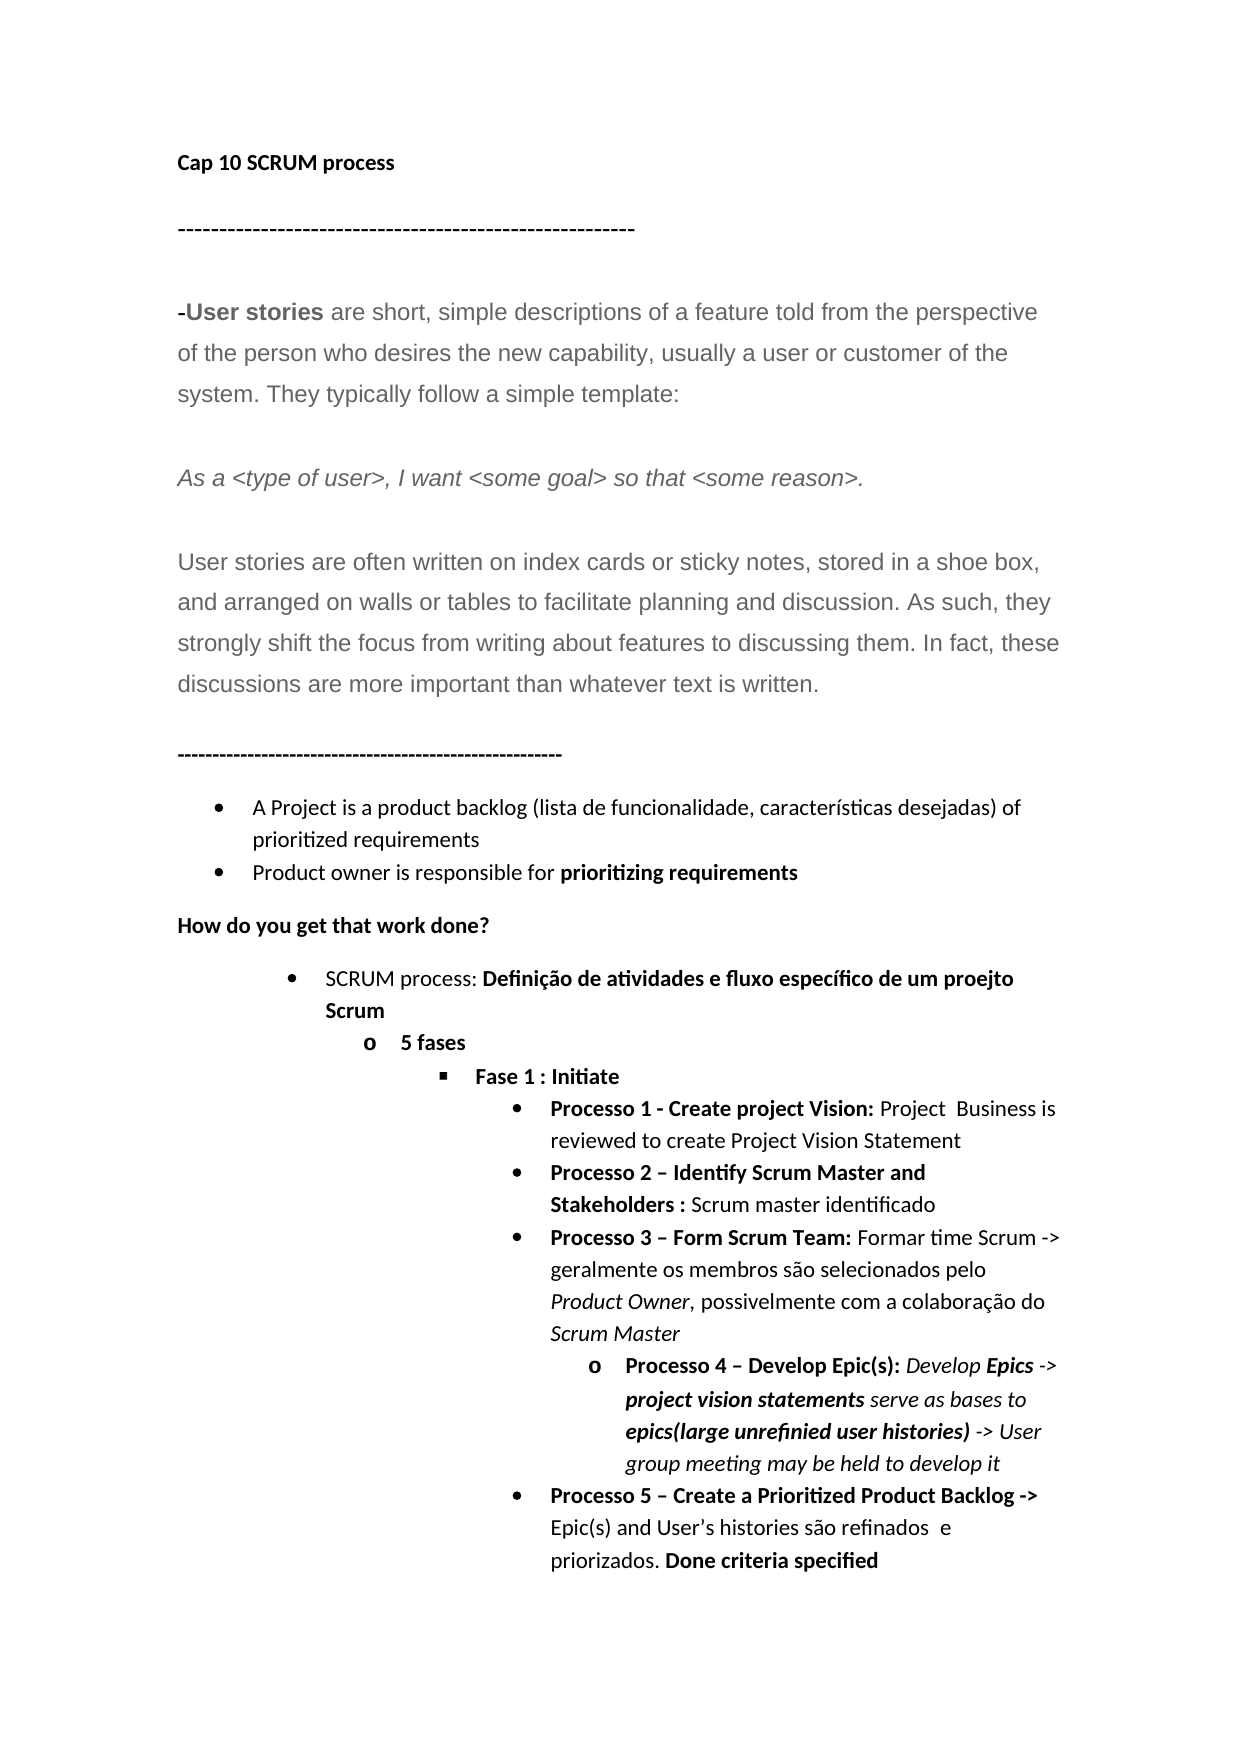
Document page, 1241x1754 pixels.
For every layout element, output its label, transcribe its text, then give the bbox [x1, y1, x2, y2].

text ------------------------------------------------------- [177, 740, 1063, 768]
text As a <type of user>, I want <some goal> so that <some reason>. [177, 451, 1063, 491]
list Processo 1 - Create project Vision: Project Business is reviewed to create Project Vision Statement [513, 1094, 1063, 1154]
list SCRUM process: Definição de atividades e fluxo específico de um proejto Scrum [288, 964, 1063, 1024]
list A Project is a product backlog (lista de funcionalidade, características desejadas) of prioritized requirements [215, 793, 1063, 854]
text How do you get that work done? [177, 911, 1063, 939]
list Processo 4 – Develop Epic(s): Develop Epics -> project vision statements serve as bases to epics(large unrefinied user histories) -> User group meeting may be held to develop it [588, 1351, 1063, 1477]
list Processo 3 – Form Scrum Team: Formar time Scrum -> geralmente os membros são selecionados pelo Product Owner, possivelmente com a colaboração do Scrum Master [513, 1223, 1063, 1347]
list Fase 1 : Initiate [438, 1062, 1063, 1090]
text ------------------------------------------------------- [177, 201, 1063, 242]
text Cap 10 SCRUM process [177, 148, 1063, 176]
list Product owner is responsible for prioritizing requirements [215, 858, 1063, 886]
text -User stories are short, simple descriptions of a feature told from the perspective of the person who desires the new capability, usually a user or customer of the system. They typically follow a simple template: [177, 285, 1063, 407]
list Processo 2 – Identify Scrum Master and Stakeholders : Scrum master identificado [513, 1158, 1063, 1218]
list Processo 5 – Create a Prioritized Product Backlog -> Epic(s) and User’s histories são refinados e priorizados. Done criteria specified [513, 1481, 1063, 1574]
text User stories are often written on index cards or sticky notes, stored in a shoe box, and arranged on walls or tables to facilitate planning and discussion. As such, they strongly shift the focus from writing about features to discussing them. In fact, these discussions are more important than whatever text is written. [177, 534, 1063, 697]
list 5 fases [363, 1028, 1063, 1057]
